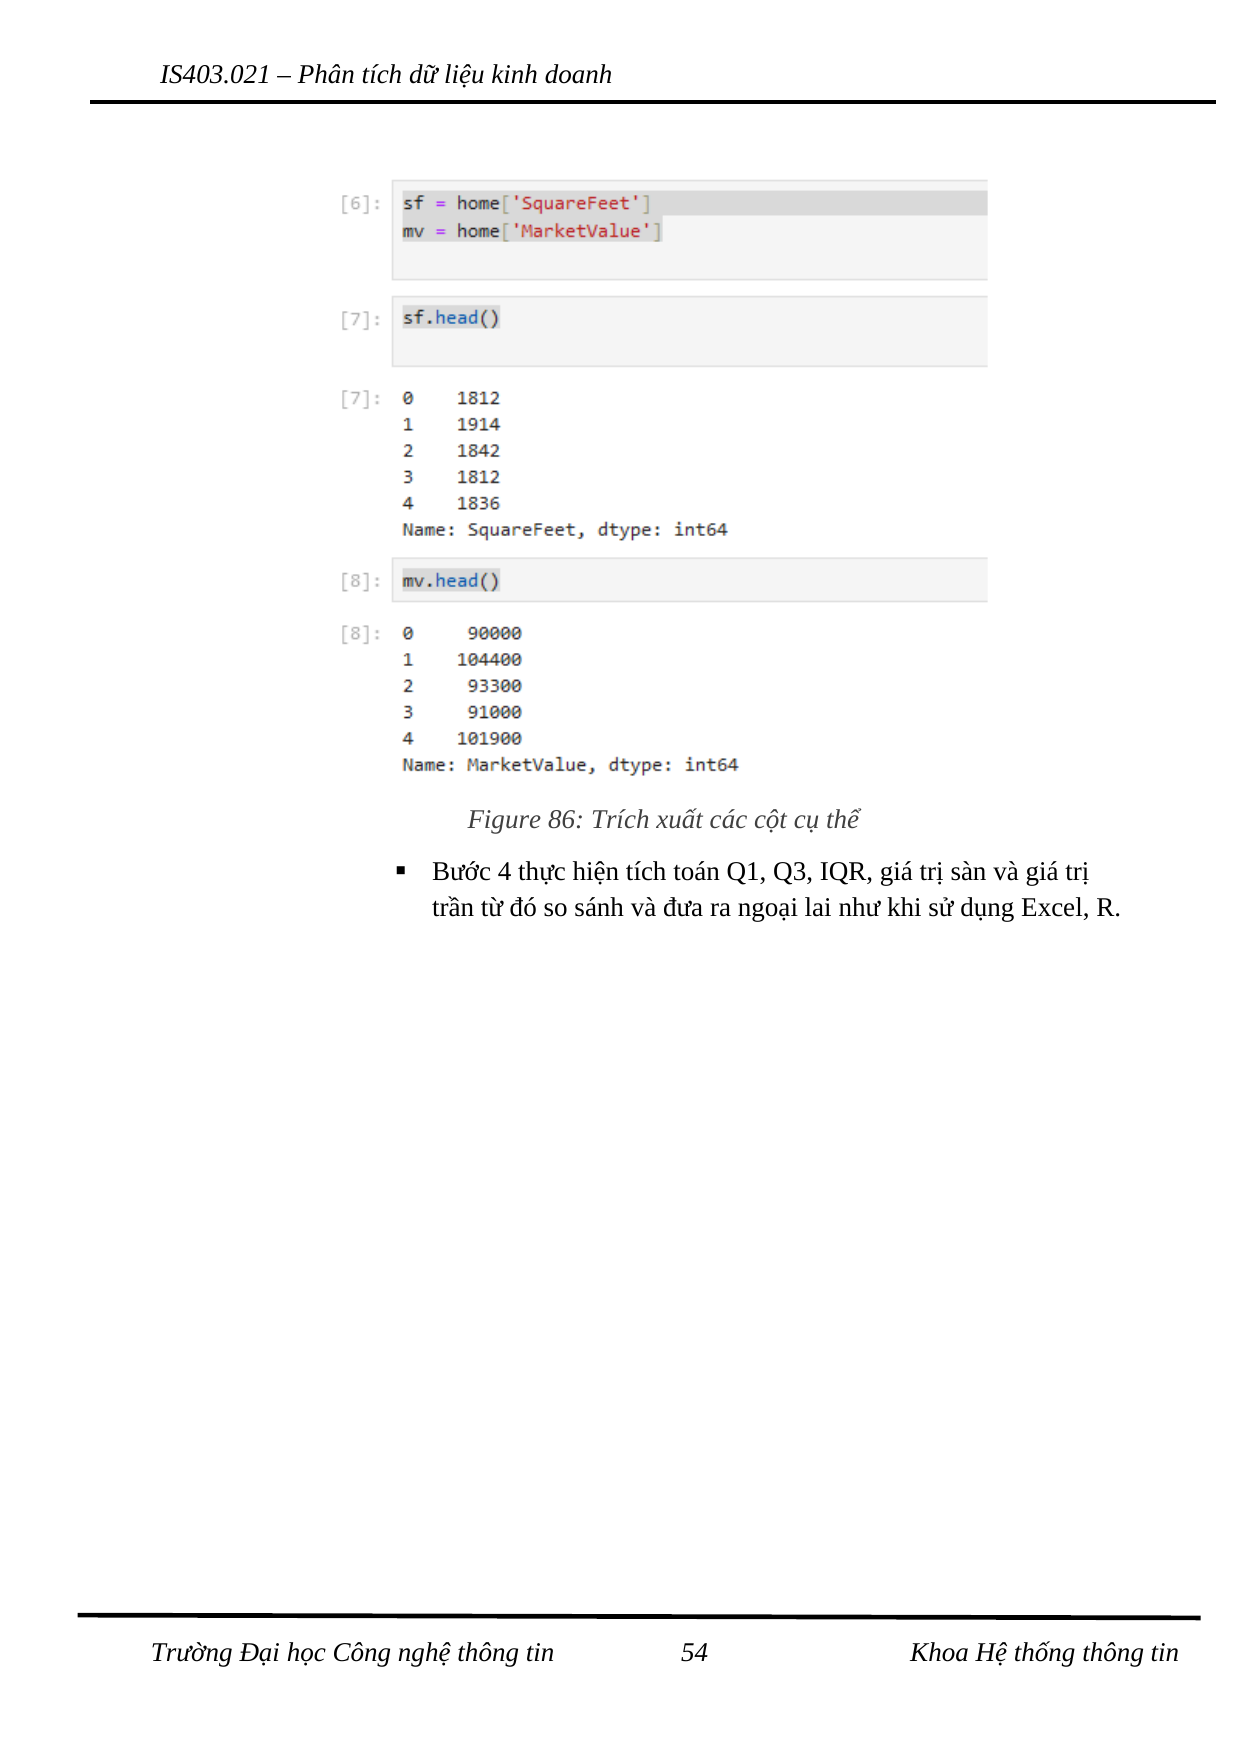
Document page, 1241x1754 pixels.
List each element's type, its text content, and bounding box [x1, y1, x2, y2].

text Figure 86: Trích xuất các cột cụ thể [207, 803, 1122, 834]
picture [341, 177, 988, 782]
list Bước 4 thực hiện tích toán Q1, Q3, IQR, giá trị sàn và giá trị trần từ đó so sánh và đưa ra ngoại lai như khi sử dụng Excel, R. [394, 855, 1122, 922]
